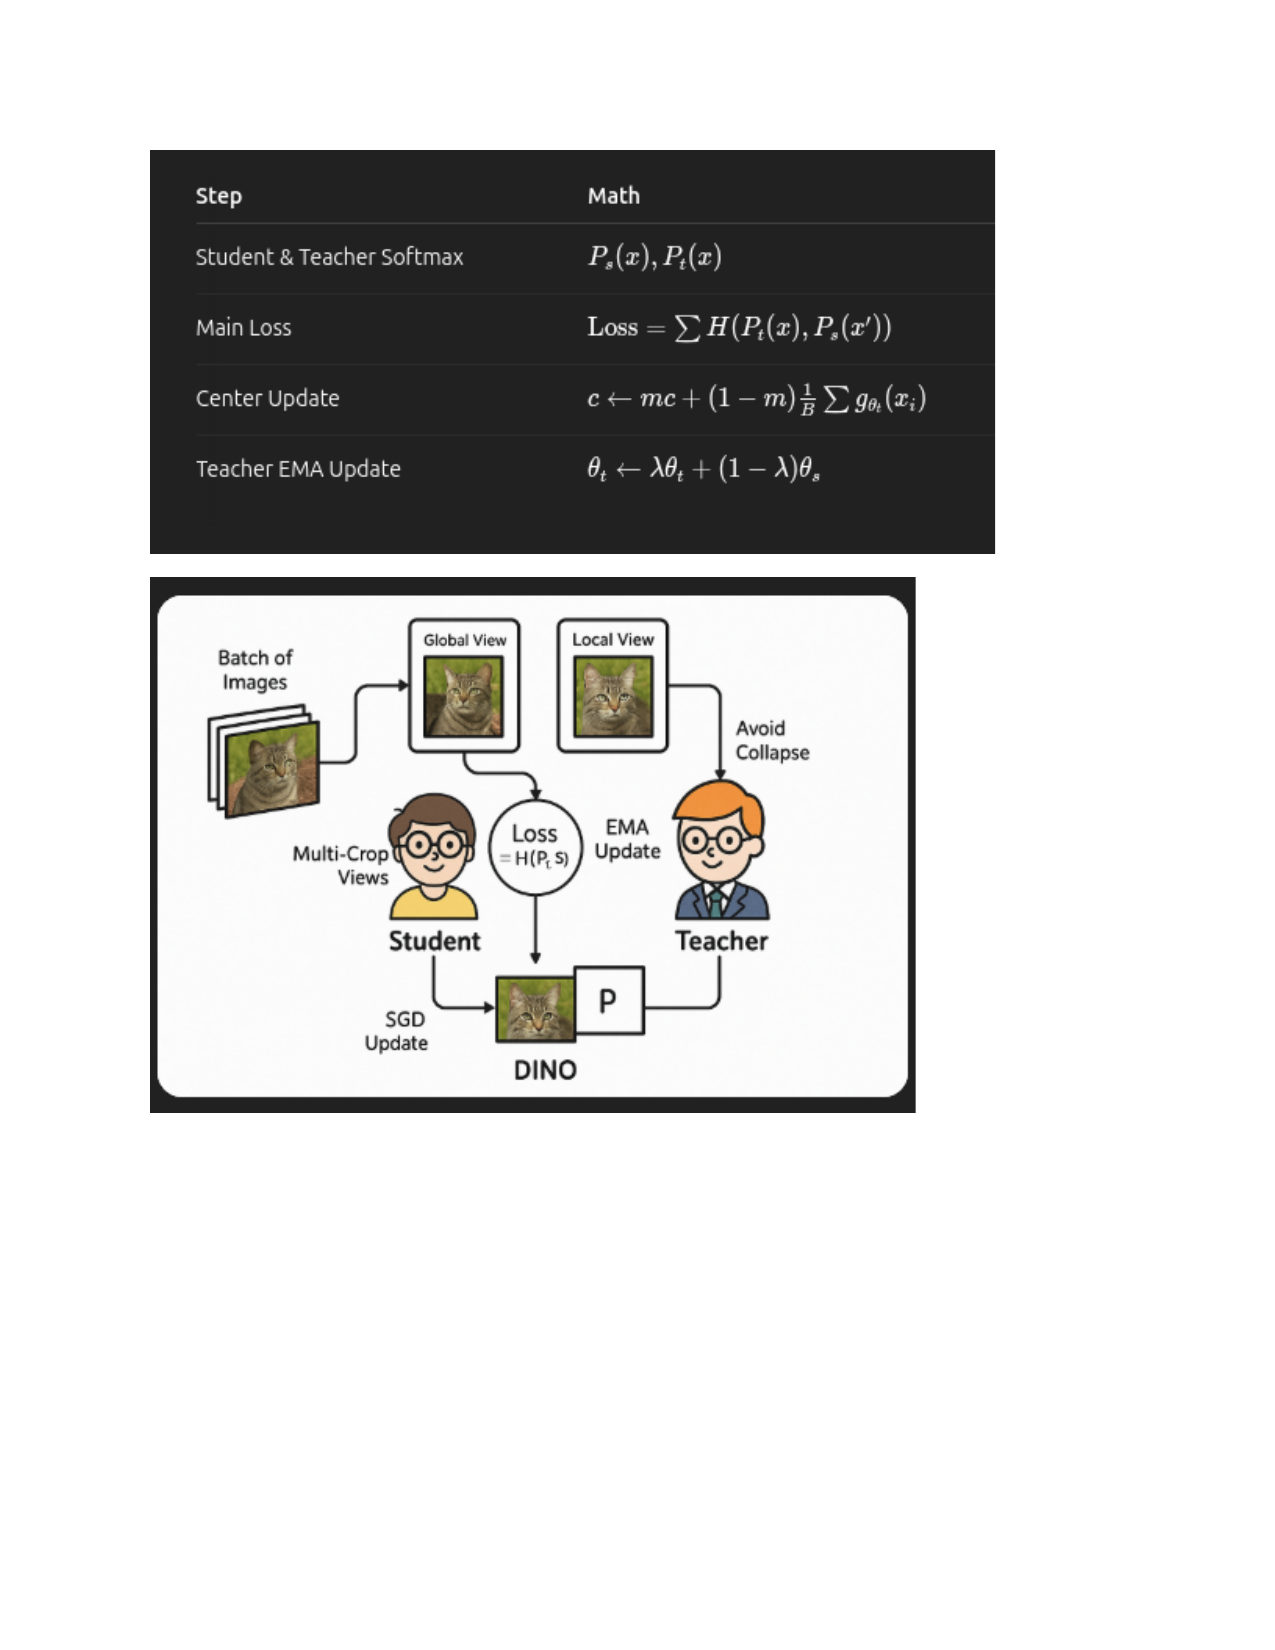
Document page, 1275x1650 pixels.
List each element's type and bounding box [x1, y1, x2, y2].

picture [150, 150, 996, 554]
picture [150, 577, 916, 1113]
